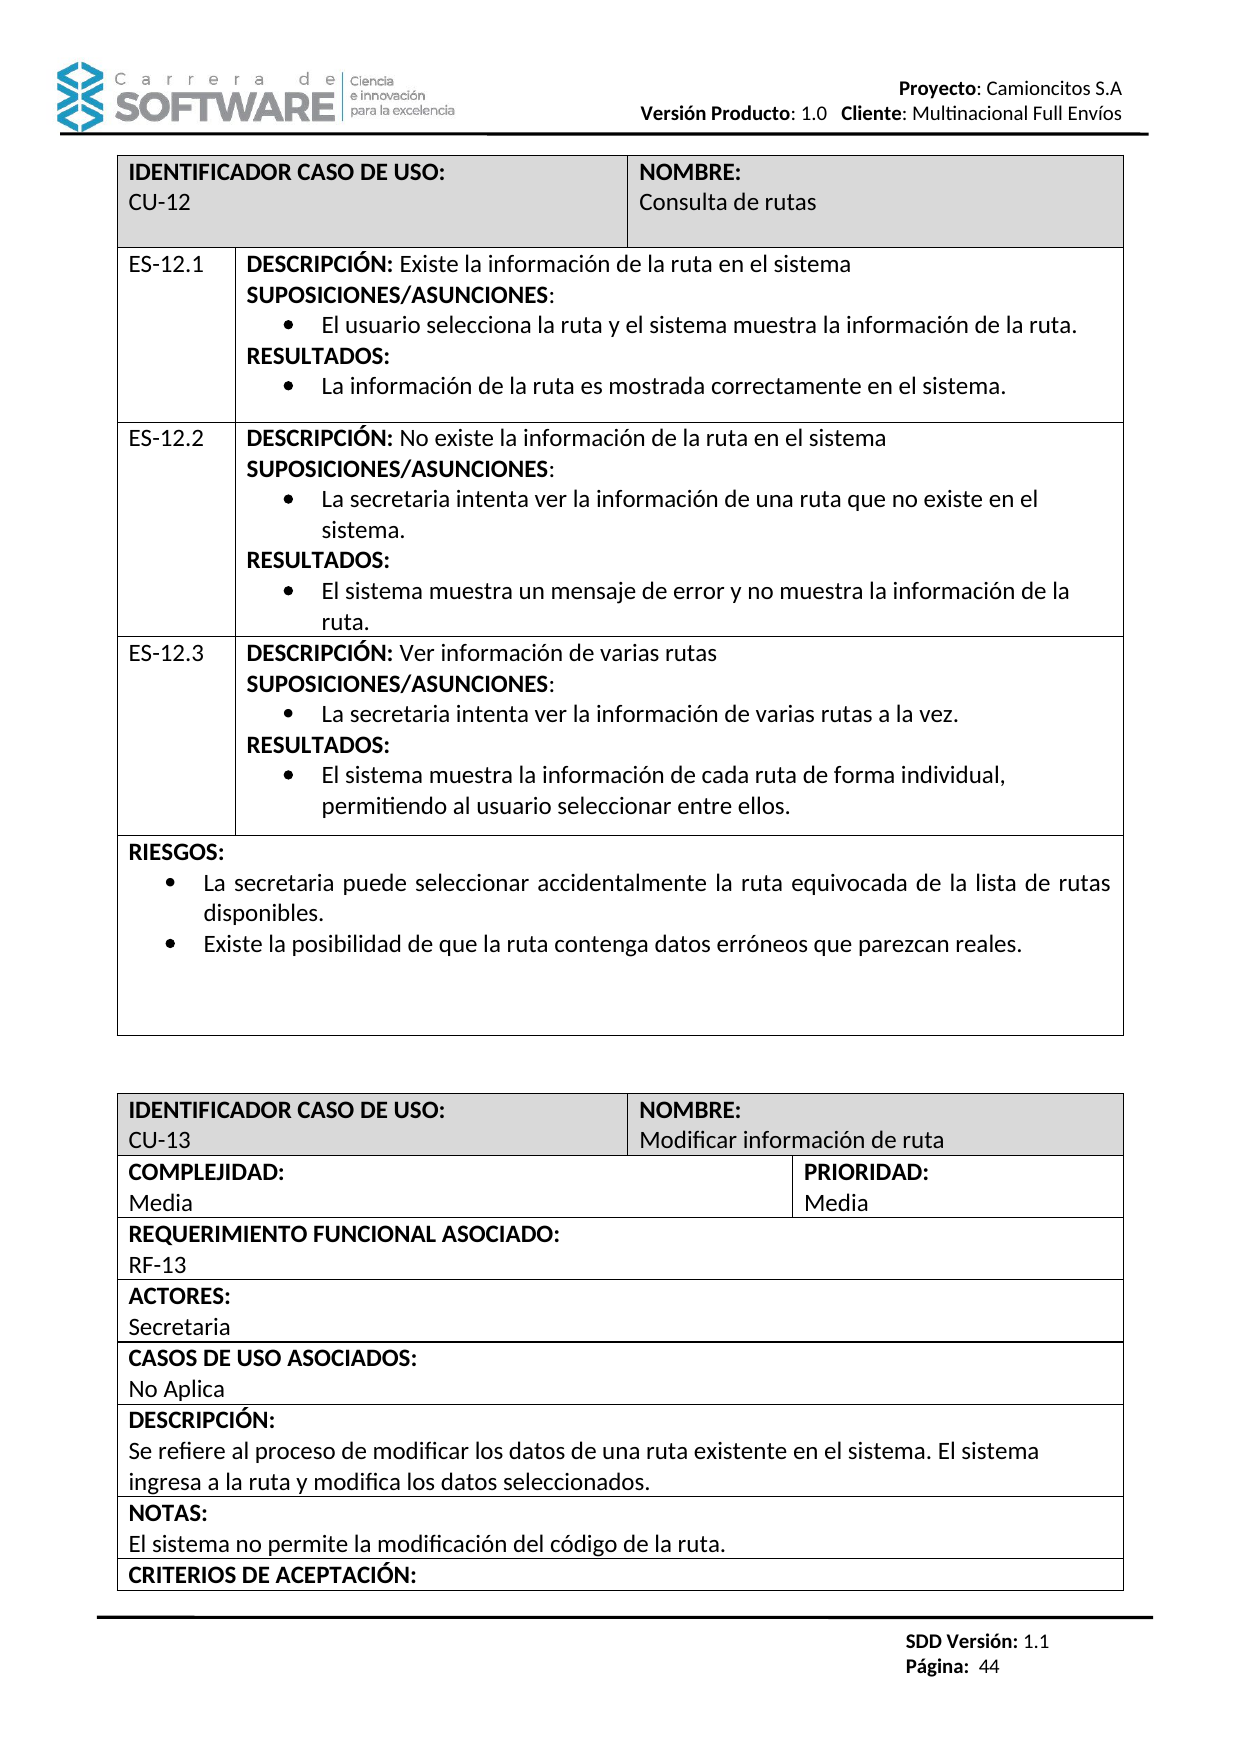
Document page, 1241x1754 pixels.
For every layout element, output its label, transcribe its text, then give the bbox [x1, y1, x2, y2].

table_cell CASOS DE USO ASOCIADOS: No Aplica [118, 1343, 1123, 1403]
table_cell ES-12.1 [118, 248, 235, 422]
picture [46, 46, 461, 154]
table_cell NOTAS: El sistema no permite la modificación del código de la ruta. [118, 1497, 1123, 1558]
table_header IDENTIFICADOR CASO DE USO: CU-13 [118, 1094, 627, 1155]
table_cell RIESGOS: La secretaria puede seleccionar accidentalmente la ruta equivocada de la lista de rutas disponibles. Existe la posibilidad de que la ruta contenga datos erróneos que parezcan reales. [118, 836, 1123, 1034]
table_cell DESCRIPCIÓN: Ver información de varias rutas SUPOSICIONES/ASUNCIONES: La secretaria intenta ver la información de varias rutas a la vez. RESULTADOS: El sistema muestra la información de cada ruta de forma individual, permitiendo al usuario seleccionar entre ellos. [236, 637, 1123, 835]
table_cell ACTORES: Secretaria [118, 1280, 1123, 1341]
table_header NOMBRE: Modificar información de ruta [628, 1094, 1123, 1155]
table_cell REQUERIMIENTO FUNCIONAL ASOCIADO: RF-13 [118, 1218, 1123, 1279]
table_header IDENTIFICADOR CASO DE USO: CU-12 [118, 156, 627, 247]
table_cell DESCRIPCIÓN: No existe la información de la ruta en el sistema SUPOSICIONES/ASUNCIONES: La secretaria intenta ver la información de una ruta que no existe en el sistema. RESULTADOS: El sistema muestra un mensaje de error y no muestra la información de la ruta. [236, 423, 1123, 636]
table_cell COMPLEJIDAD: Media [118, 1156, 792, 1217]
table_cell PRIORIDAD: Media [793, 1156, 1123, 1217]
table_cell DESCRIPCIÓN: Se refiere al proceso de modificar los datos de una ruta existente en el sistema. El sistema ingresa a la ruta y modifica los datos seleccionados. [118, 1405, 1123, 1496]
table_cell DESCRIPCIÓN: Existe la información de la ruta en el sistema SUPOSICIONES/ASUNCIONES: El usuario selecciona la ruta y el sistema muestra la información de la ruta. RESULTADOS: La información de la ruta es mostrada correctamente en el sistema. [236, 248, 1123, 422]
table_cell ES-12.3 [118, 637, 235, 835]
table_cell ES-12.2 [118, 423, 235, 636]
table_header NOMBRE: Consulta de rutas [628, 156, 1123, 247]
